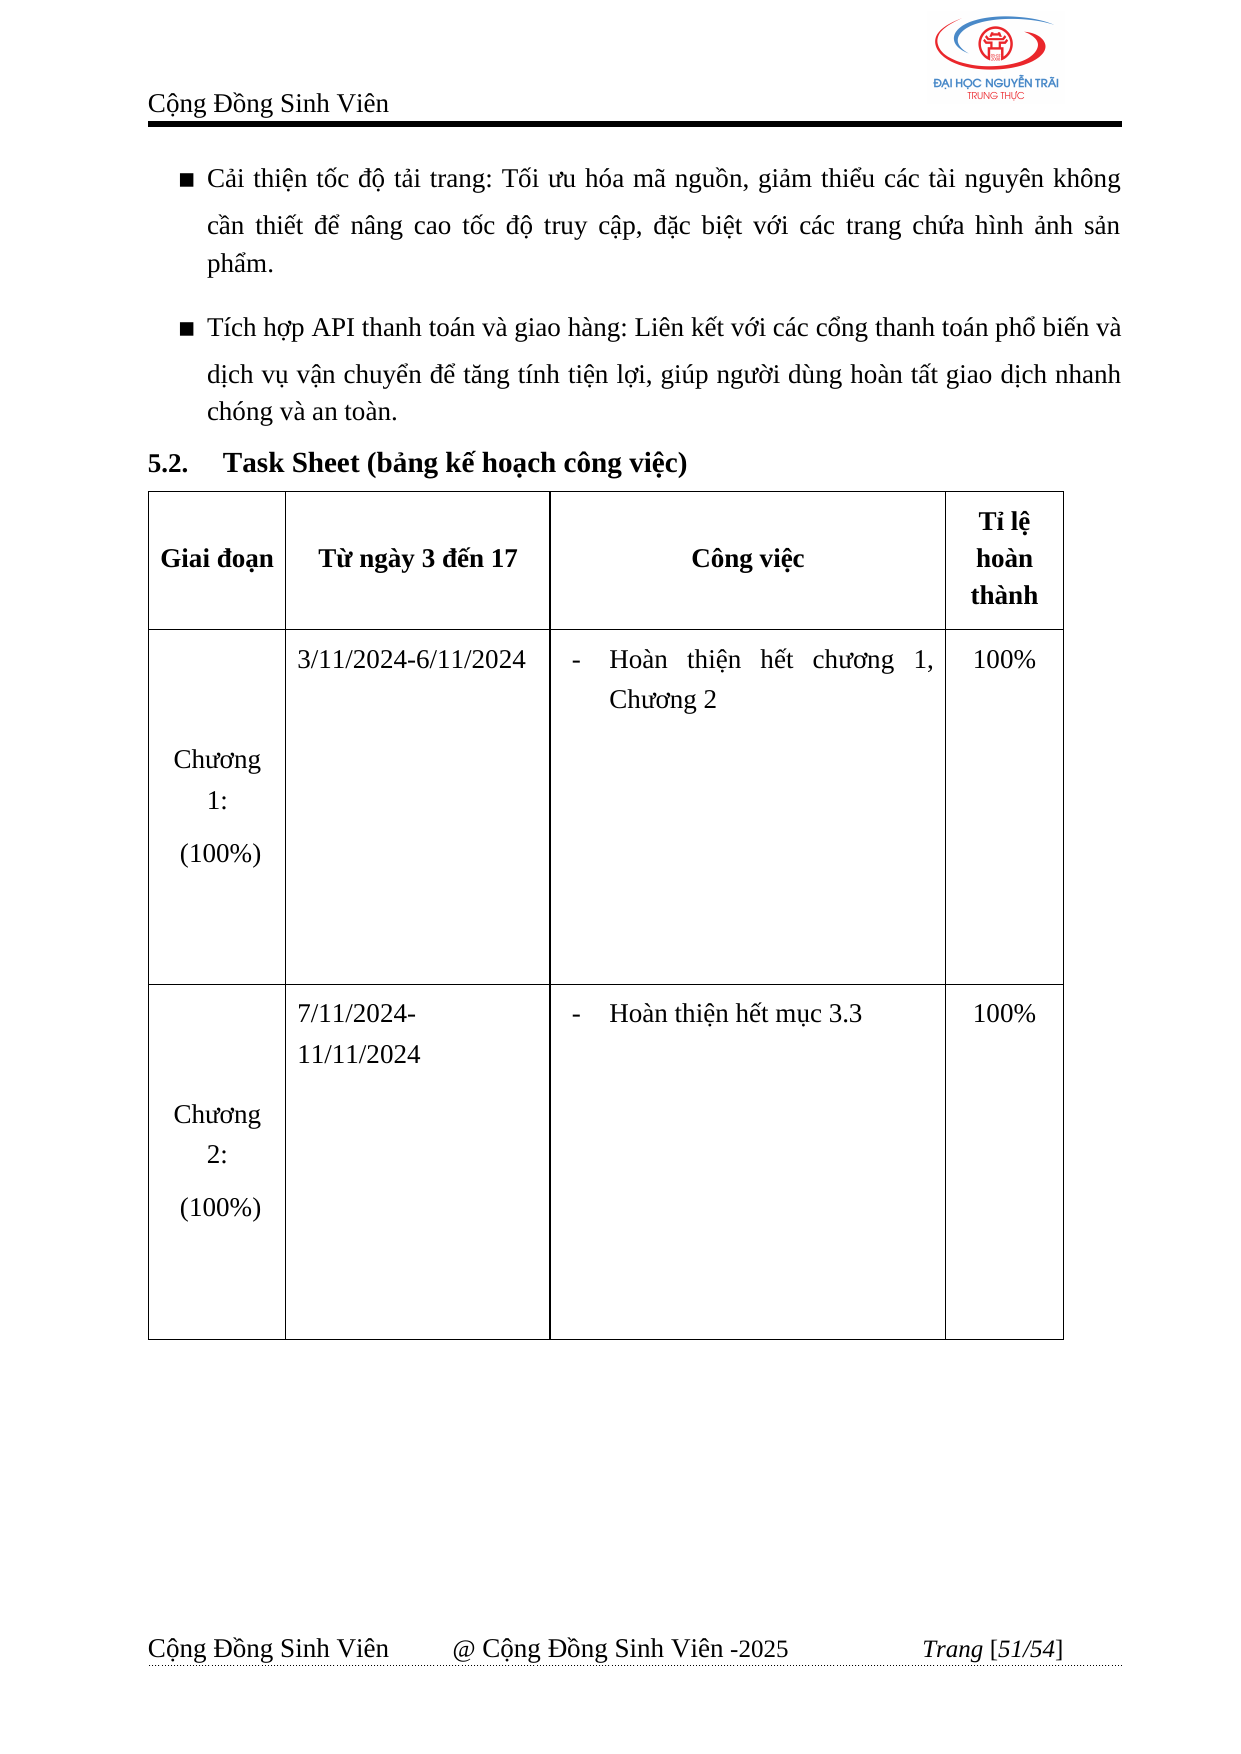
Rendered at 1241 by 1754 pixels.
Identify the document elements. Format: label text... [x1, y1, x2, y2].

table_cell Hoàn thiện hết chương 1, Chương 2 [551, 630, 945, 984]
table_cell 100% [946, 985, 1063, 1339]
picture [926, 11, 1065, 104]
table_cell 7/11/2024-11/11/2024 [286, 985, 549, 1339]
table_cell Hoàn thiện hết mục 3.3 [551, 985, 945, 1339]
table_header Tỉ lệ hoàn thành [946, 492, 1063, 629]
table_cell 3/11/2024-6/11/2024 [286, 630, 549, 984]
table_header Giai đoạn [149, 492, 285, 629]
table_header Từ ngày 3 đến 17 [286, 492, 549, 629]
table_cell Chương 2: (100%) [149, 985, 285, 1339]
table_cell Chương 1: (100%) [149, 630, 285, 984]
table_cell 100% [946, 630, 1063, 984]
table_header Công việc [551, 492, 945, 629]
list Cải thiện tốc độ tải trang: Tối ưu hóa mã nguồn, giảm thiểu các tài nguyên không cần thiết để nâng cao tốc độ truy cập, đặc biệt với các trang chứa hình ảnh sản phẩm. [177, 148, 1122, 278]
subtitle Task Sheet (bảng kế hoạch công việc) [148, 445, 1122, 479]
list Tích hợp API thanh toán và giao hàng: Liên kết với các cổng thanh toán phổ biến và dịch vụ vận chuyển để tăng tính tiện lợi, giúp người dùng hoàn tất giao dịch nhanh chóng và an toàn. [177, 296, 1122, 427]
